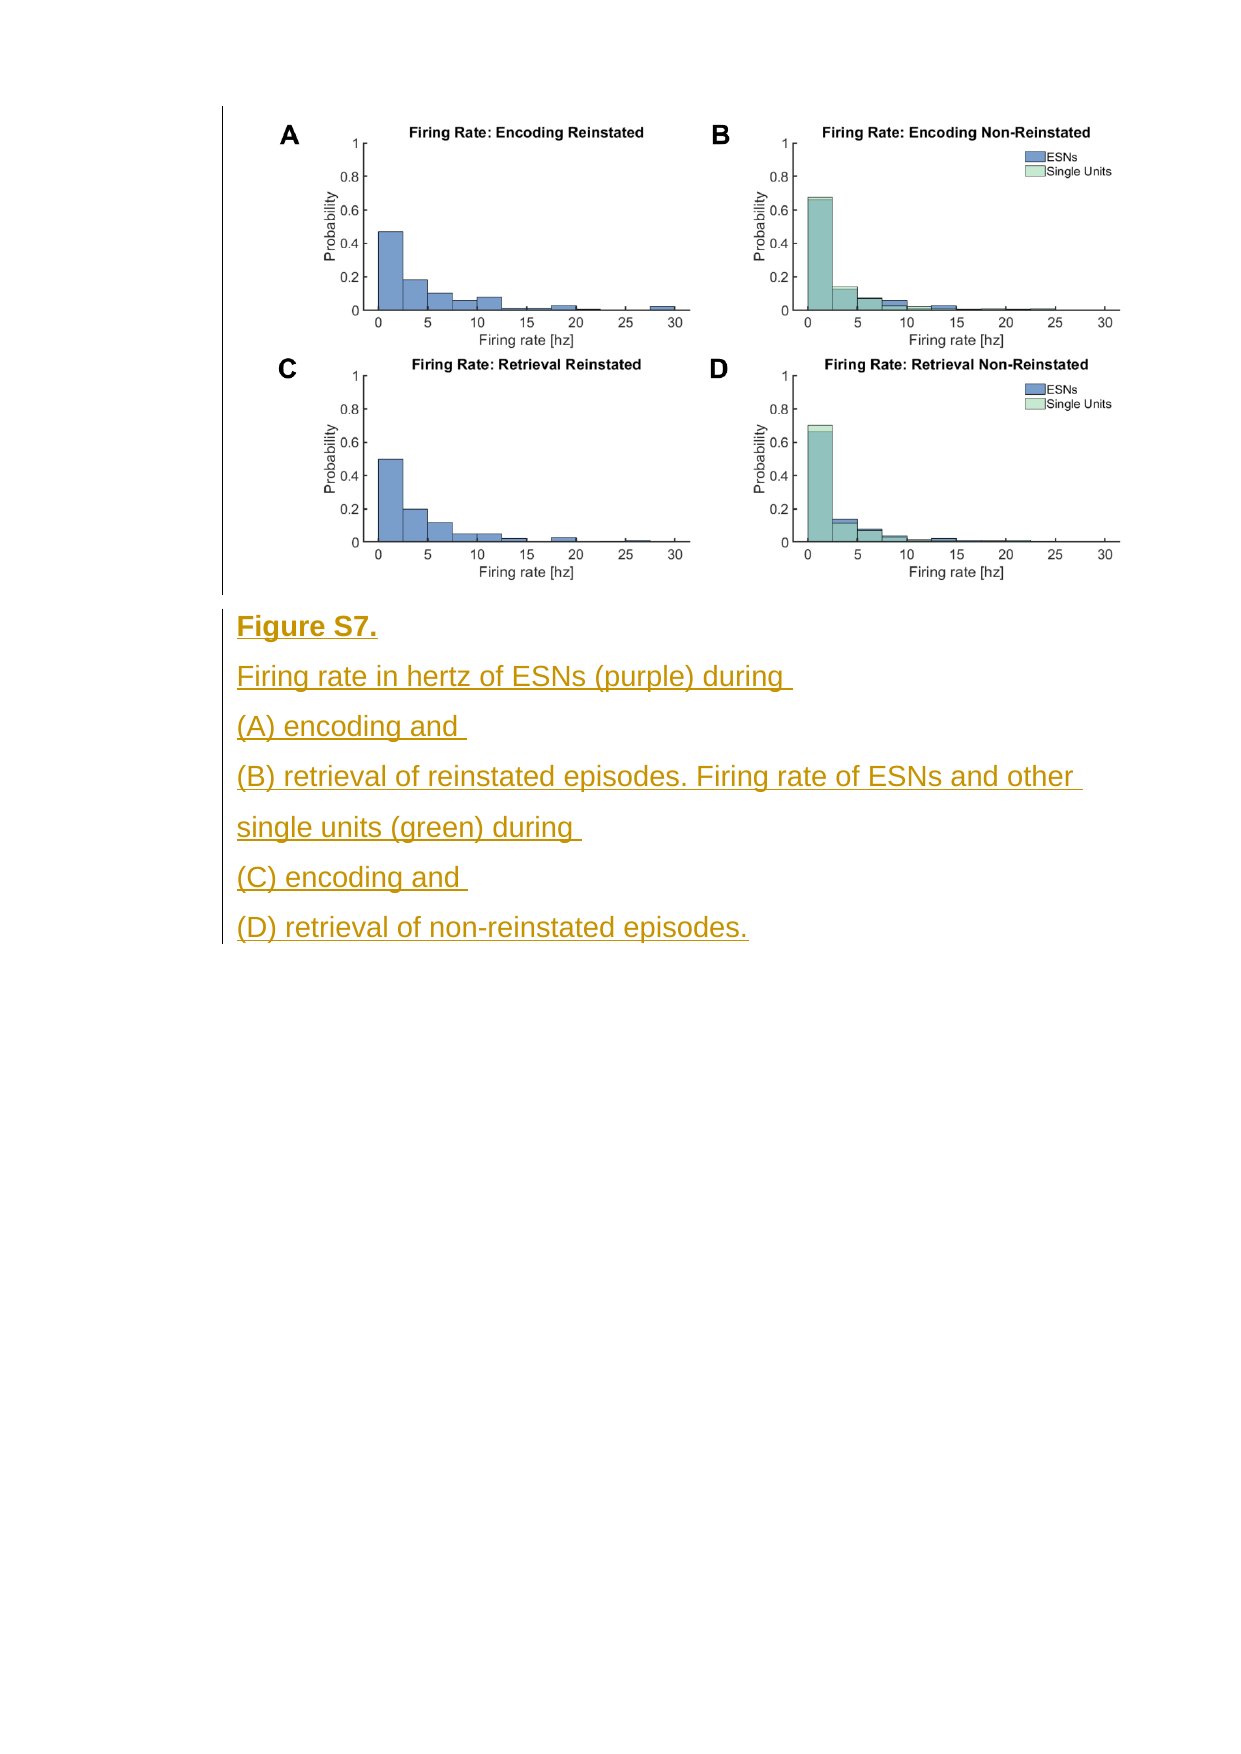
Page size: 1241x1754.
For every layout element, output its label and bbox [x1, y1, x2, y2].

picture [236, 106, 1212, 596]
